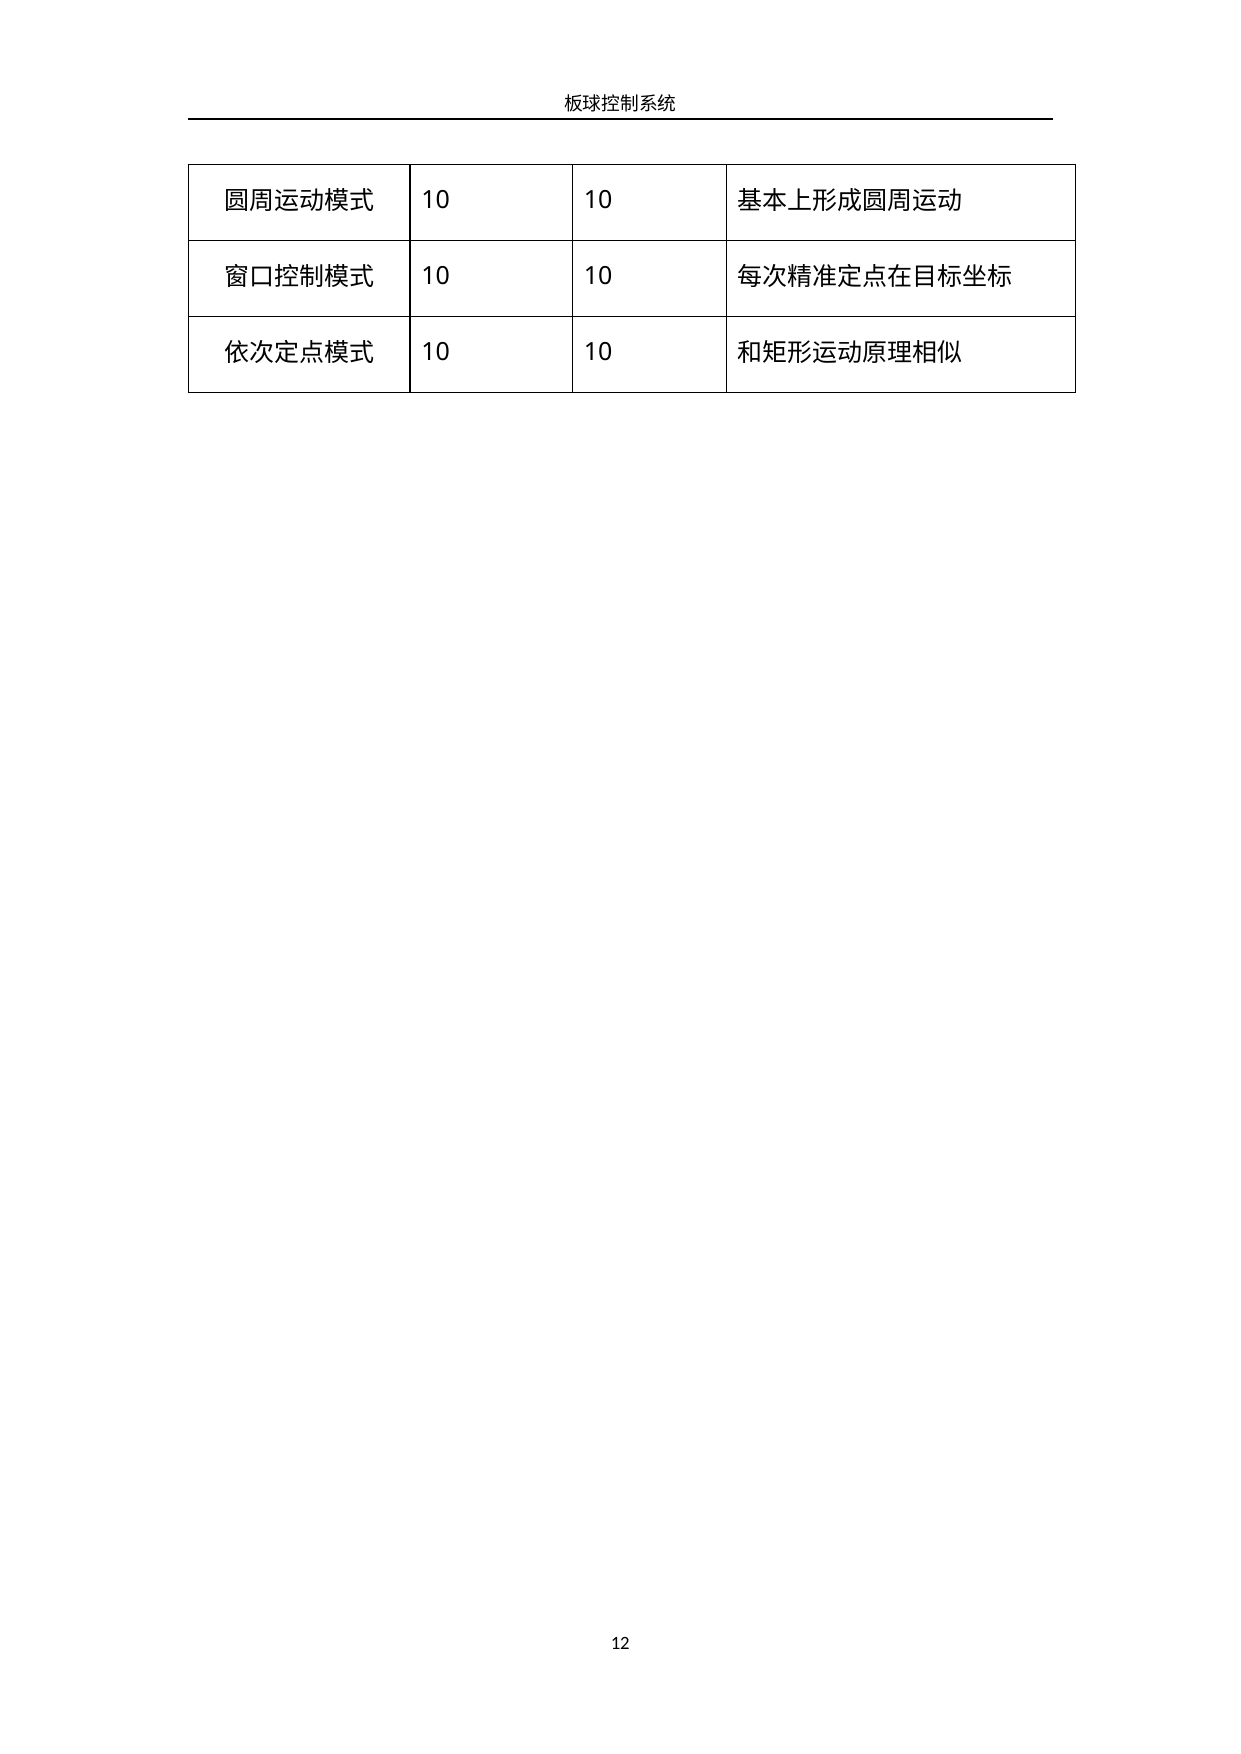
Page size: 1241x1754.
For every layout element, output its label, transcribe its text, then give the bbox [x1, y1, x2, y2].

table_cell 10 [573, 317, 726, 392]
table_cell 依次定点模式 [189, 317, 409, 392]
table_cell 圆周运动模式 [189, 165, 409, 240]
table_cell 基本上形成圆周运动 [727, 165, 1075, 240]
table_cell 10 [411, 165, 572, 240]
table_cell 每次精准定点在目标坐标 [727, 241, 1075, 316]
table_cell 10 [411, 241, 572, 316]
table_cell 窗口控制模式 [189, 241, 409, 316]
table_cell 10 [411, 317, 572, 392]
table_cell 10 [573, 165, 726, 240]
table_cell 10 [573, 241, 726, 316]
table_cell 和矩形运动原理相似 [727, 317, 1075, 392]
